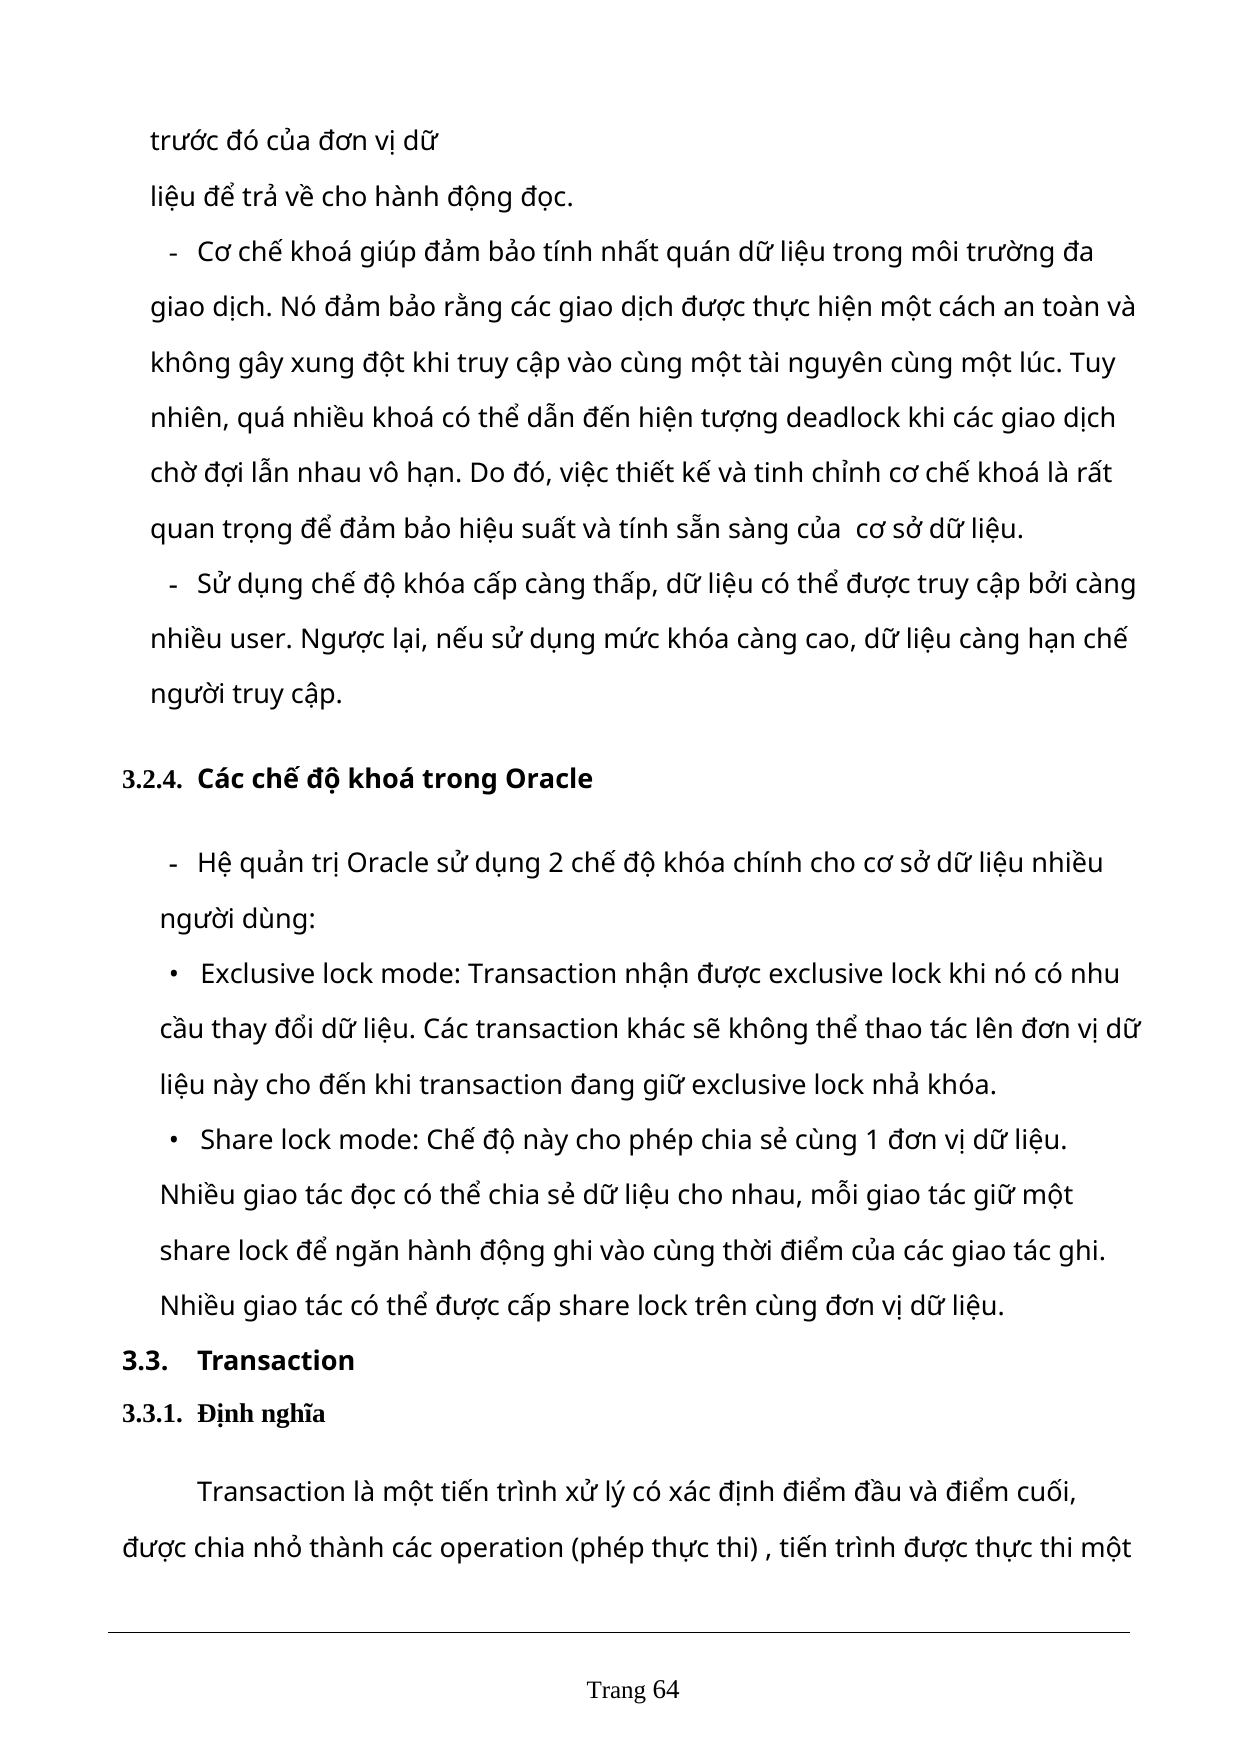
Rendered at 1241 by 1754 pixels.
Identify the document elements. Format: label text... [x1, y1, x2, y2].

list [150, 122, 1144, 214]
list Sử dụng chế độ khóa cấp càng thấp, dữ liệu có thể được truy cập bởi càng nhiều user. Ngược lại, nếu sử dụng mức khóa càng cao, dữ liệu càng hạn chế người truy cập. [150, 564, 1144, 712]
subtitle Định nghĩa [122, 1397, 1144, 1428]
list Hệ quản trị Oracle sử dụng 2 chế độ khóa chính cho cơ sở dữ liệu nhiều người dùng: [159, 844, 1144, 936]
subtitle Các chế độ khoá trong Oracle [122, 759, 1144, 796]
subtitle Transaction [122, 1342, 1144, 1379]
list Cơ chế khoá giúp đảm bảo tính nhất quán dữ liệu trong môi trường đa giao dịch. Nó đảm bảo rằng các giao dịch được thực hiện một cách an toàn và không gây xung đột khi truy cập vào cùng một tài nguyên cùng một lúc. Tuy nhiên, quá nhiều khoá có thể dẫn đến hiện tượng deadlock khi các giao dịch chờ đợi lẫn nhau vô hạn. Do đó, việc thiết kế và tinh chỉnh cơ chế khoá là rất quan trọng để đảm bảo hiệu suất và tính sẵn sàng của cơ sở dữ liệu. [150, 232, 1144, 546]
list • Exclusive lock mode: Transaction nhận được exclusive lock khi nó có nhu cầu thay đổi dữ liệu. Các transaction khác sẽ không thể thao tác lên đơn vị dữ liệu này cho đến khi transaction đang giữ exclusive lock nhả khóa. [159, 954, 1144, 1102]
list • Share lock mode: Chế độ này cho phép chia sẻ cùng 1 đơn vị dữ liệu. Nhiều giao tác đọc có thể chia sẻ dữ liệu cho nhau, mỗi giao tác giữ một share lock để ngăn hành động ghi vào cùng thời điểm của các giao tác ghi. Nhiều giao tác có thể được cấp share lock trên cùng đơn vị dữ liệu. [159, 1121, 1144, 1323]
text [122, 1473, 1144, 1565]
